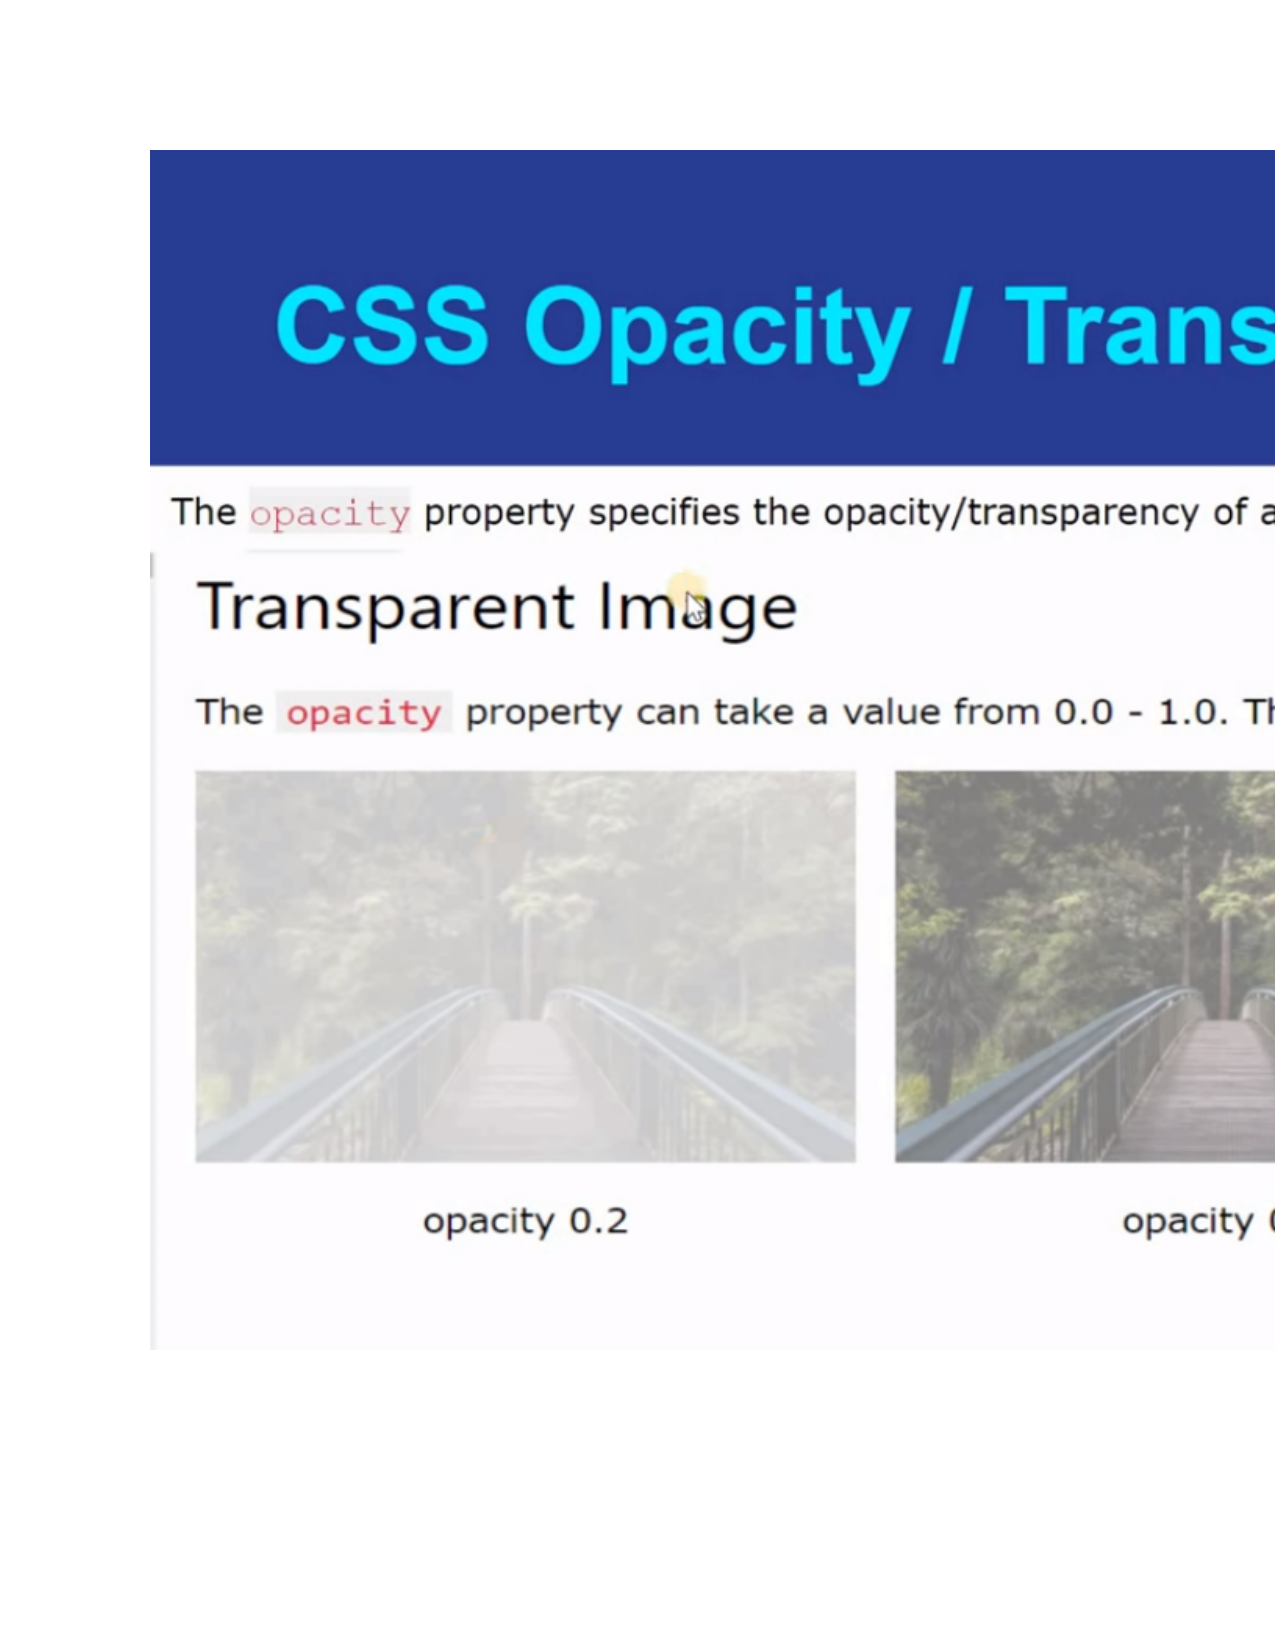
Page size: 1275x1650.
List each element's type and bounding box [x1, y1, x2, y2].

picture [150, 150, 1275, 1350]
